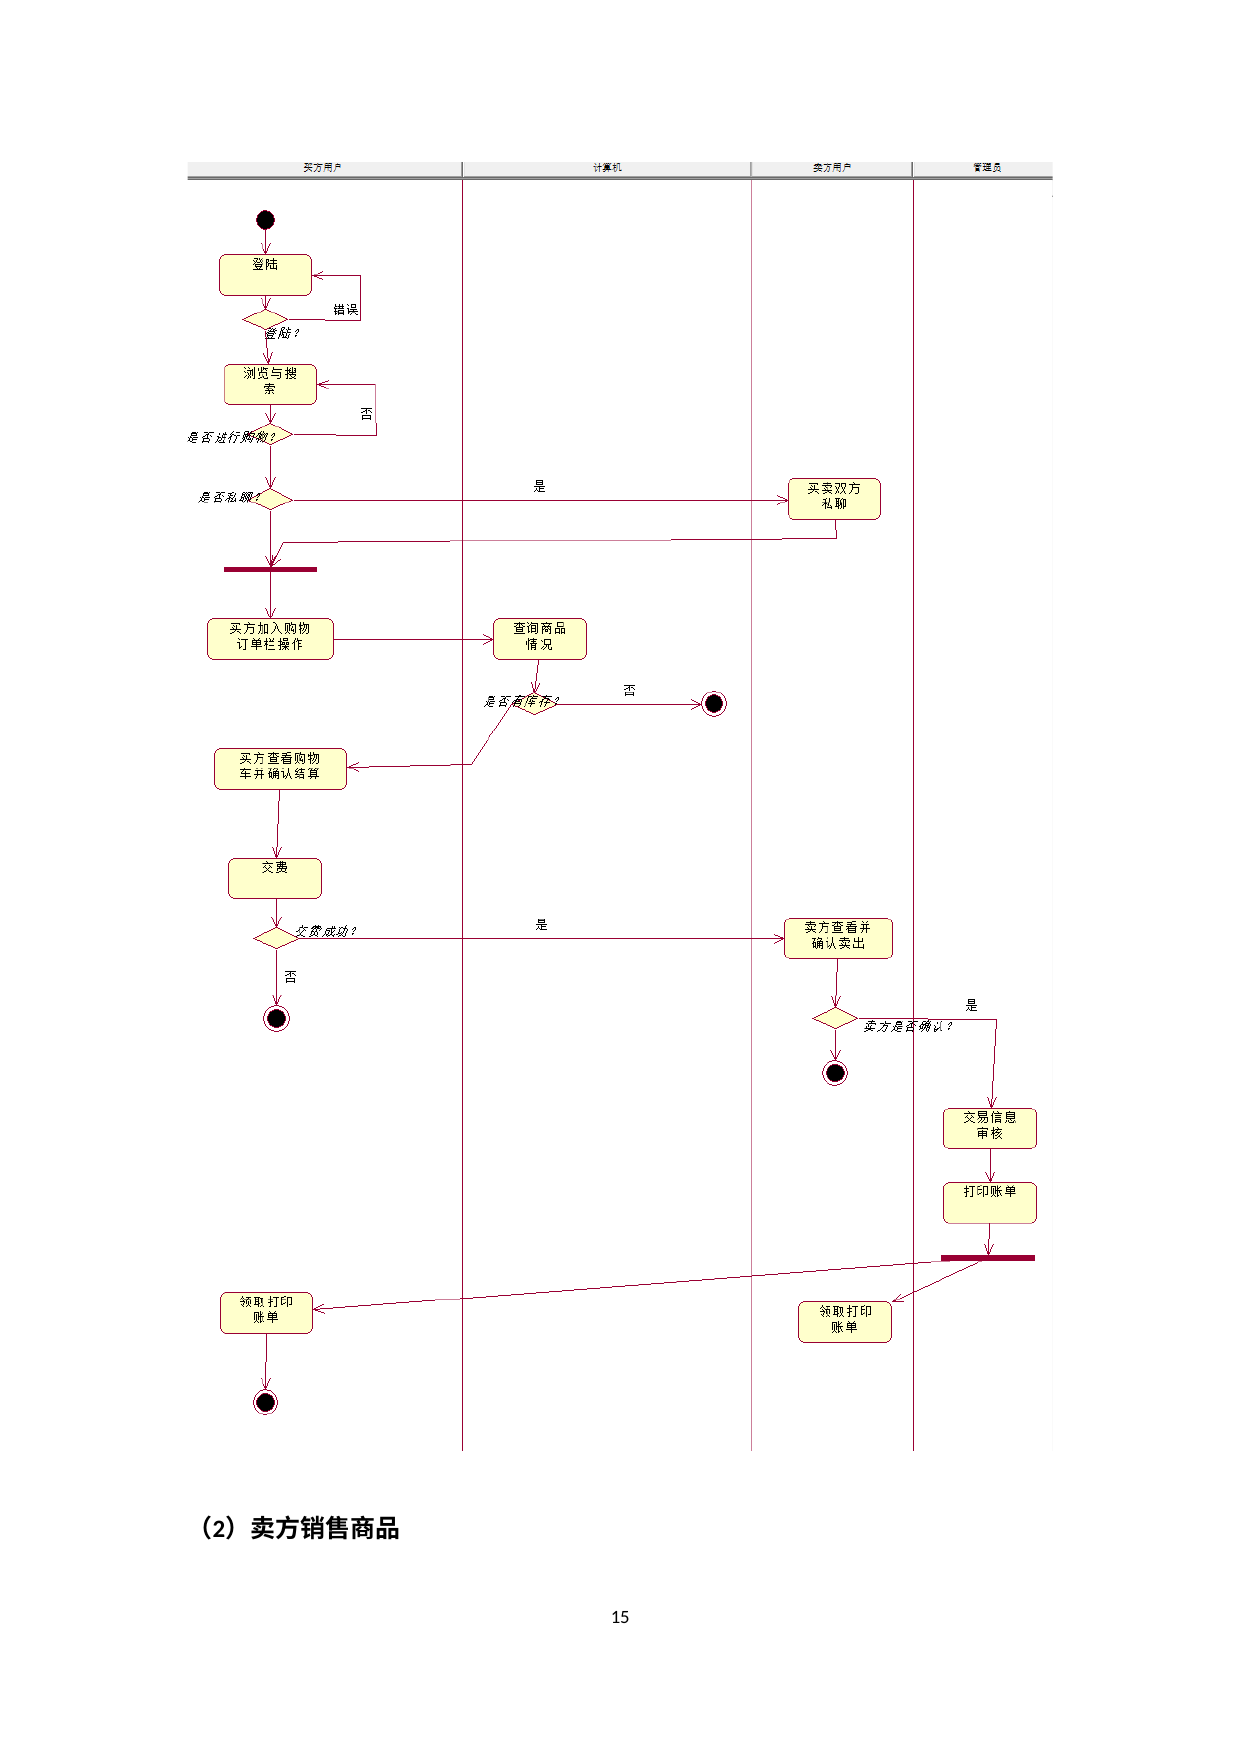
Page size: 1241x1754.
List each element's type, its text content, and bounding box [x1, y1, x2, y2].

list 卖方销售商品 [187, 1494, 1053, 1559]
picture [187, 162, 1053, 1451]
